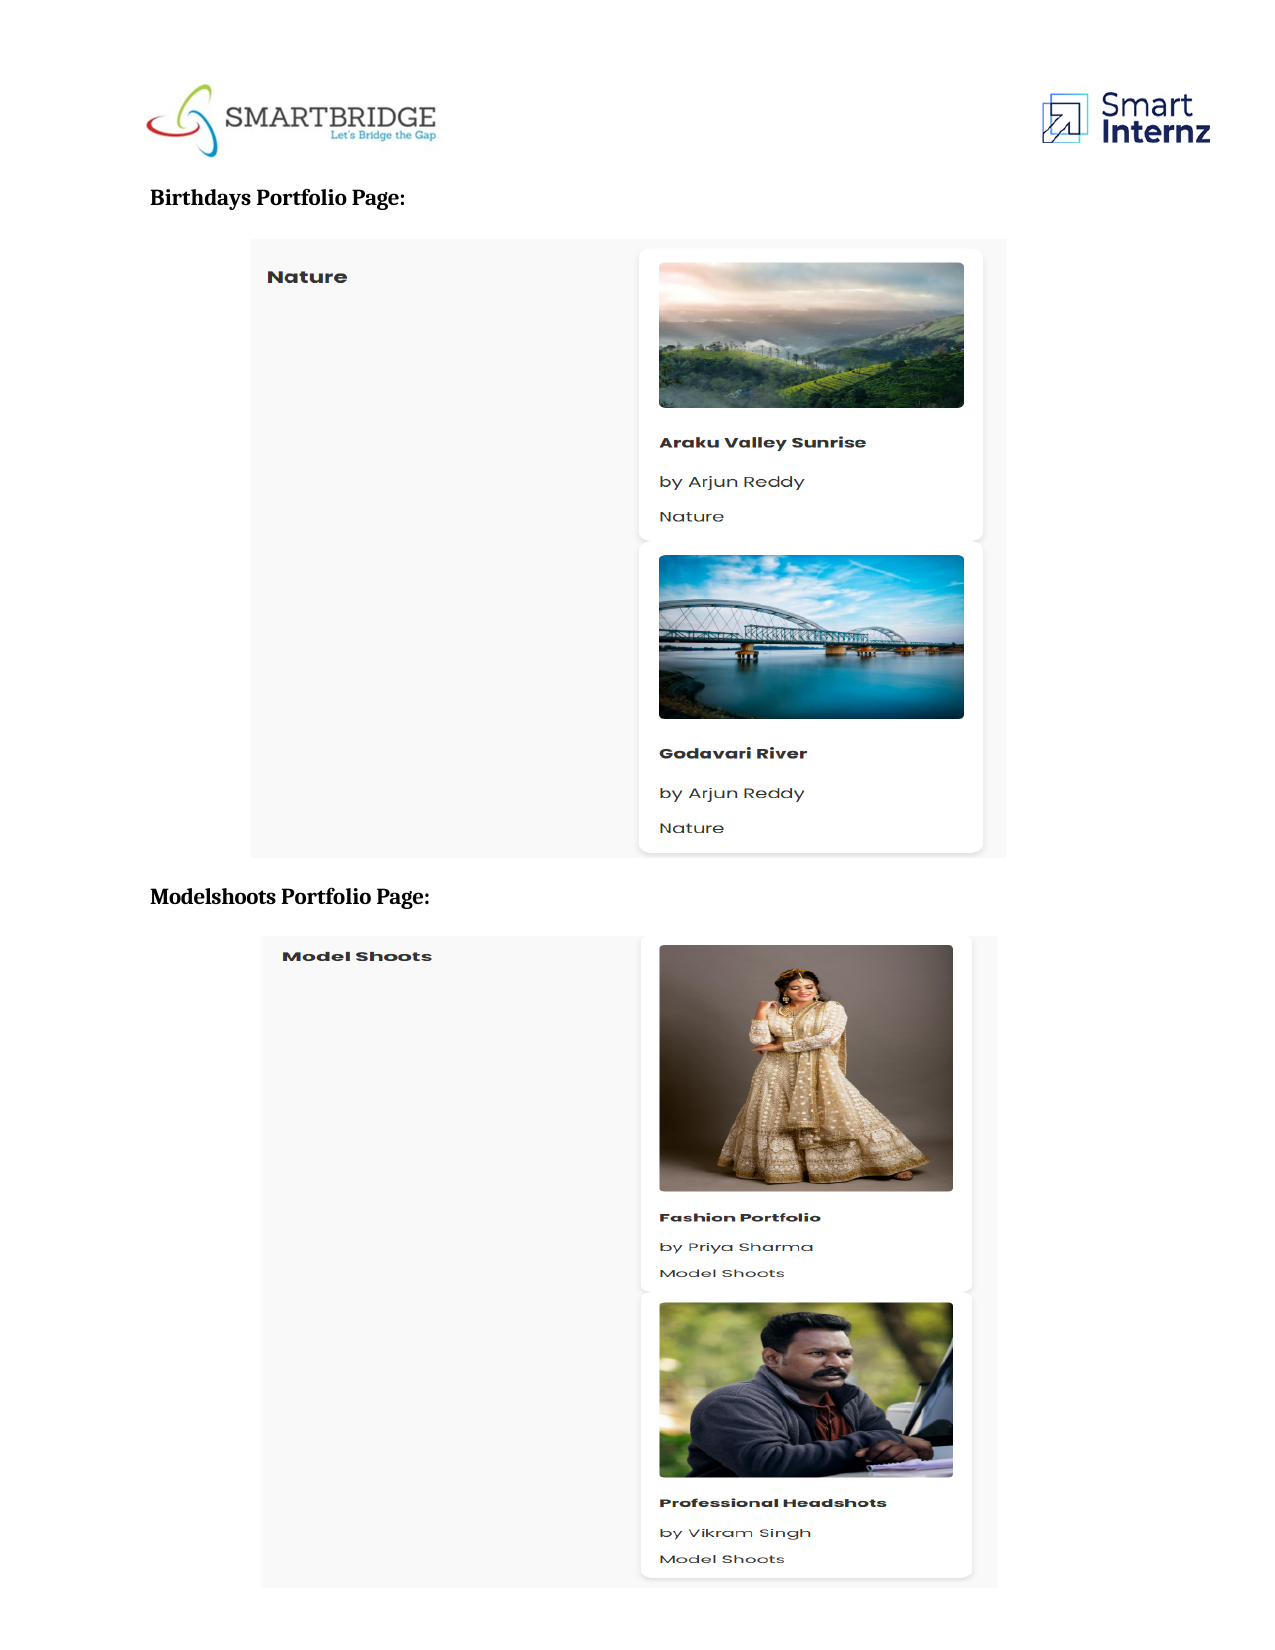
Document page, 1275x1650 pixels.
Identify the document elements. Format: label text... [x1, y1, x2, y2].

text Birthdays Portfolio Page: [150, 185, 1275, 211]
picture [143, 78, 439, 161]
picture [250, 239, 1007, 858]
text Modelshoots Portfolio Page: [150, 884, 1275, 910]
picture [260, 936, 998, 1588]
picture [1037, 92, 1214, 143]
